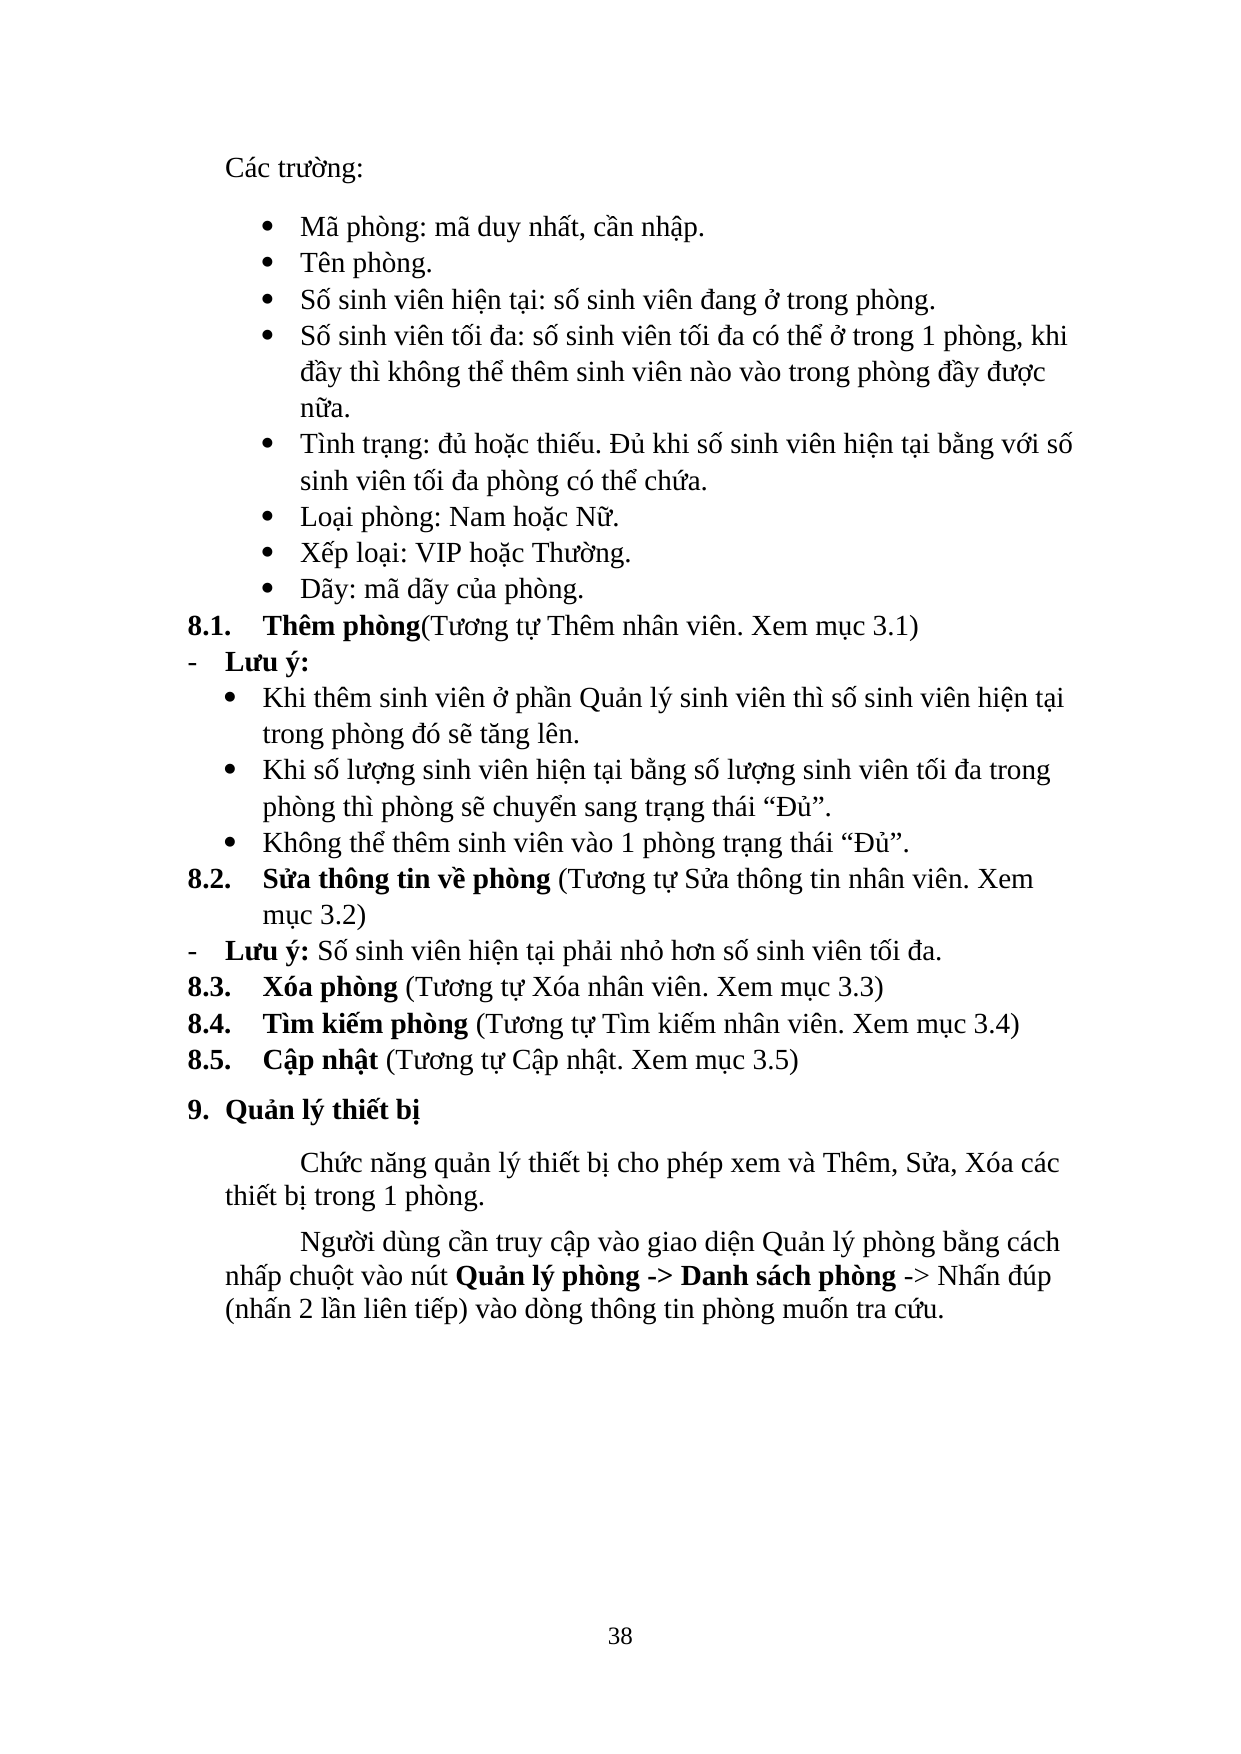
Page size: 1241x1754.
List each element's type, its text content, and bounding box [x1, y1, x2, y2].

list Xếp loại: VIP hoặc Thường. [262, 535, 1090, 569]
list Tìm kiếm phòng (Tương tự Tìm kiếm nhân viên. Xem mục 3.4) [187, 1006, 1090, 1039]
list Thêm phòng(Tương tự Thêm nhân viên. Xem mục 3.1) [187, 608, 1090, 641]
list Lưu ý: [187, 644, 1090, 677]
list Lưu ý: Số sinh viên hiện tại phải nhỏ hơn số sinh viên tối đa. [187, 933, 1090, 967]
list Mã phòng: mã duy nhất, cần nhập. [262, 209, 1090, 243]
list Khi thêm sinh viên ở phần Quản lý sinh viên thì số sinh viên hiện tại trong phòng đó sẽ tăng lên. [225, 680, 1090, 750]
list Sửa thông tin về phòng (Tương tự Sửa thông tin nhân viên. Xem mục 3.2) [187, 861, 1090, 931]
list Số sinh viên tối đa: số sinh viên tối đa có thể ở trong 1 phòng, khi đầy thì không thể thêm sinh viên nào vào trong phòng đầy được nữa. [262, 318, 1090, 424]
list Dãy: mã dãy của phòng. [262, 572, 1090, 605]
list Tên phòng. [262, 246, 1090, 279]
list Các trường: [225, 150, 1090, 183]
text Chức năng quản lý thiết bị cho phép xem và Thêm, Sửa, Xóa các thiết bị trong 1 phòng. [225, 1145, 1090, 1212]
list Loại phòng: Nam hoặc Nữ. [262, 499, 1090, 533]
text Người dùng cần truy cập vào giao diện Quản lý phòng bằng cách nhấp chuột vào nút Quản lý phòng -> Danh sách phòng -> Nhấn đúp (nhấn 2 lần liên tiếp) vào dòng thông tin phòng muốn tra cứu. [225, 1224, 1090, 1325]
list Xóa phòng (Tương tự Xóa nhân viên. Xem mục 3.3) [187, 969, 1090, 1003]
list Không thể thêm sinh viên vào 1 phòng trạng thái “Đủ”. [225, 825, 1090, 858]
list Quản lý thiết bị [187, 1092, 1090, 1126]
list Khi số lượng sinh viên hiện tại bằng số lượng sinh viên tối đa trong phòng thì phòng sẽ chuyển sang trạng thái “Đủ”. [225, 752, 1090, 822]
list Cập nhật (Tương tự Cập nhật. Xem mục 3.5) [187, 1042, 1090, 1075]
list Tình trạng: đủ hoặc thiếu. Đủ khi số sinh viên hiện tại bằng với số sinh viên tối đa phòng có thể chứa. [262, 427, 1090, 496]
list Số sinh viên hiện tại: số sinh viên đang ở trong phòng. [262, 282, 1090, 316]
